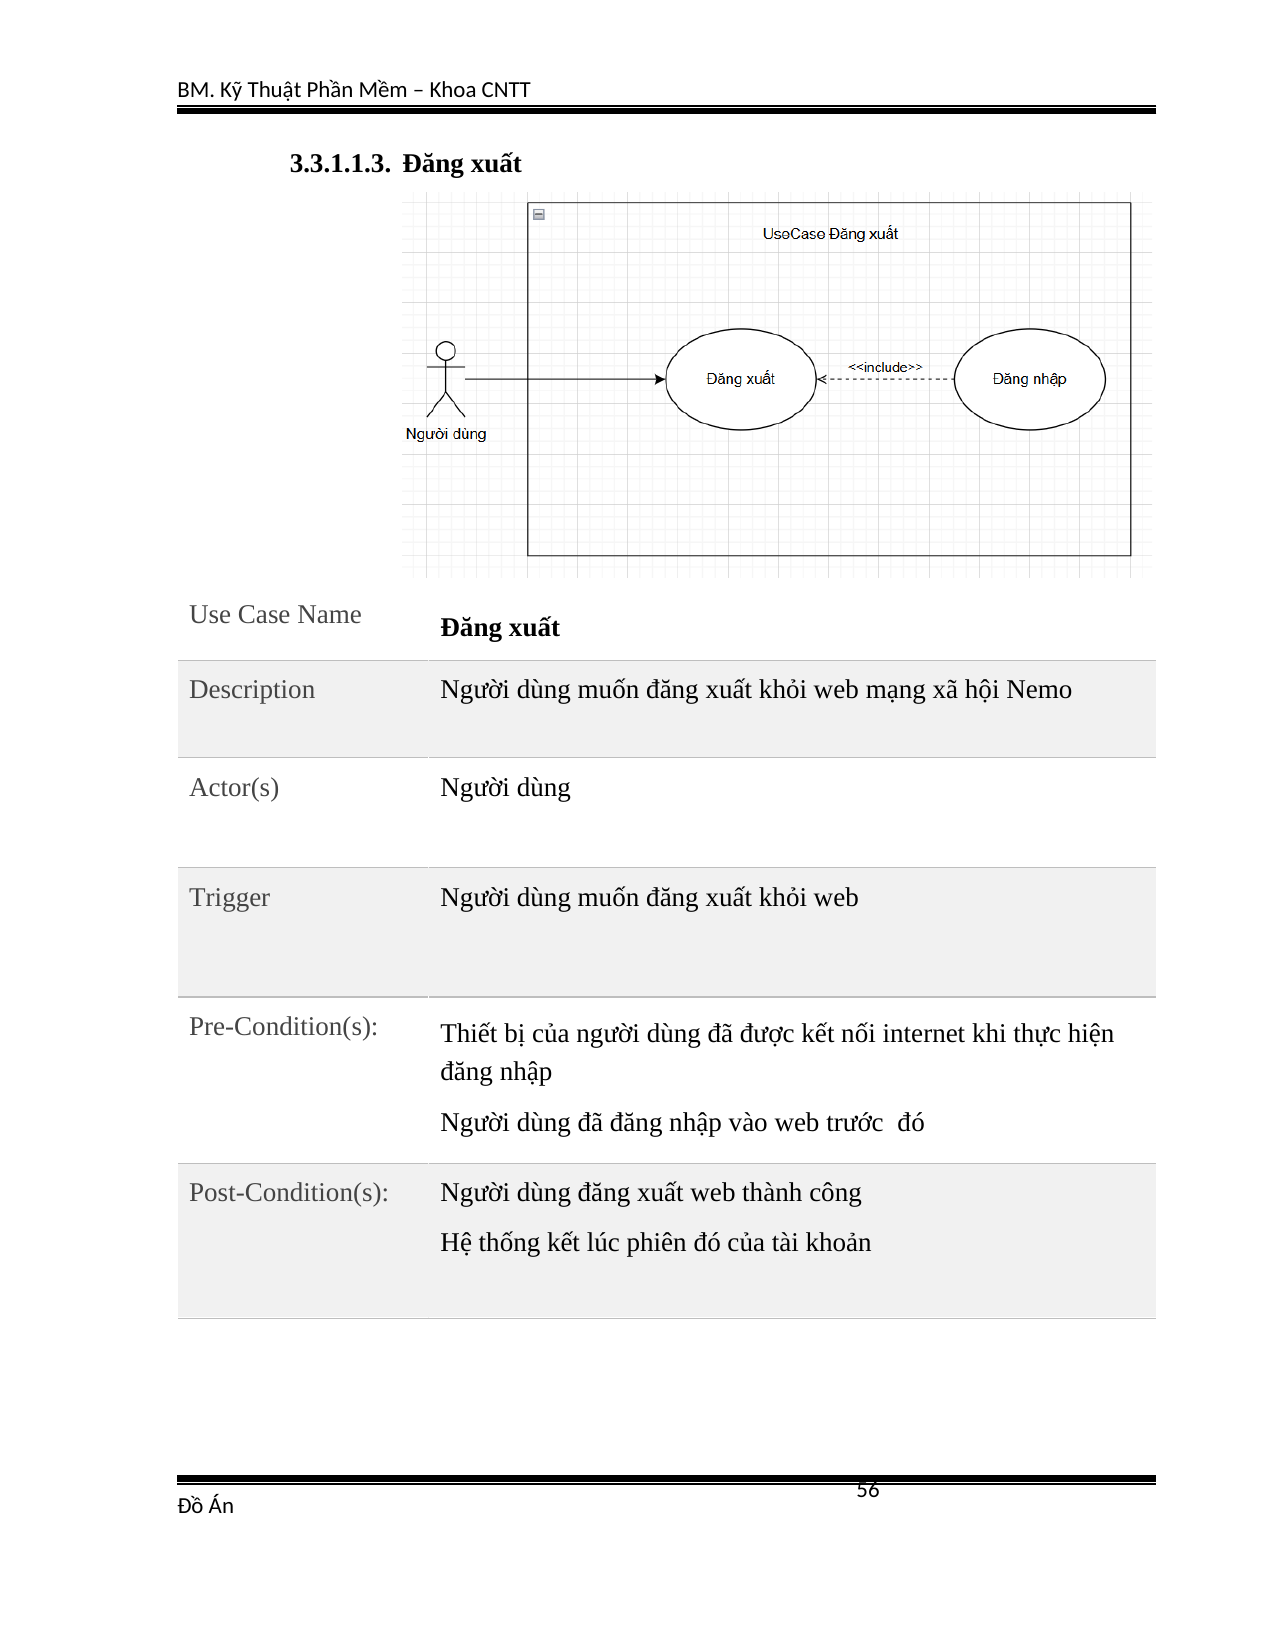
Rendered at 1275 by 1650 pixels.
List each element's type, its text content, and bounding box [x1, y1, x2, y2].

table_cell Thiết bị của người dùng đã được kết nối internet khi thực hiện đăng nhập Người dùng đã đăng nhập vào web trước đó [429, 998, 1156, 1163]
table_cell Post-Condition(s): [178, 1164, 428, 1317]
list Đăng xuất [289, 147, 893, 577]
table_cell Trigger [178, 868, 428, 996]
picture [402, 192, 1153, 578]
table_header Use Case Name [178, 599, 428, 660]
table_cell Actor(s) [178, 758, 428, 867]
table_cell Người dùng muốn đăng xuất khỏi web mạng xã hội Nemo [429, 661, 1156, 757]
table_cell Người dùng đăng xuất web thành công Hệ thống kết lúc phiên đó của tài khoản [429, 1164, 1156, 1317]
table_cell Người dùng [429, 758, 1156, 867]
table_cell Description [178, 661, 428, 757]
table_cell Pre-Condition(s): [178, 998, 428, 1163]
table_header Đăng xuất [429, 599, 1156, 660]
table_cell Người dùng muốn đăng xuất khỏi web [429, 868, 1156, 996]
